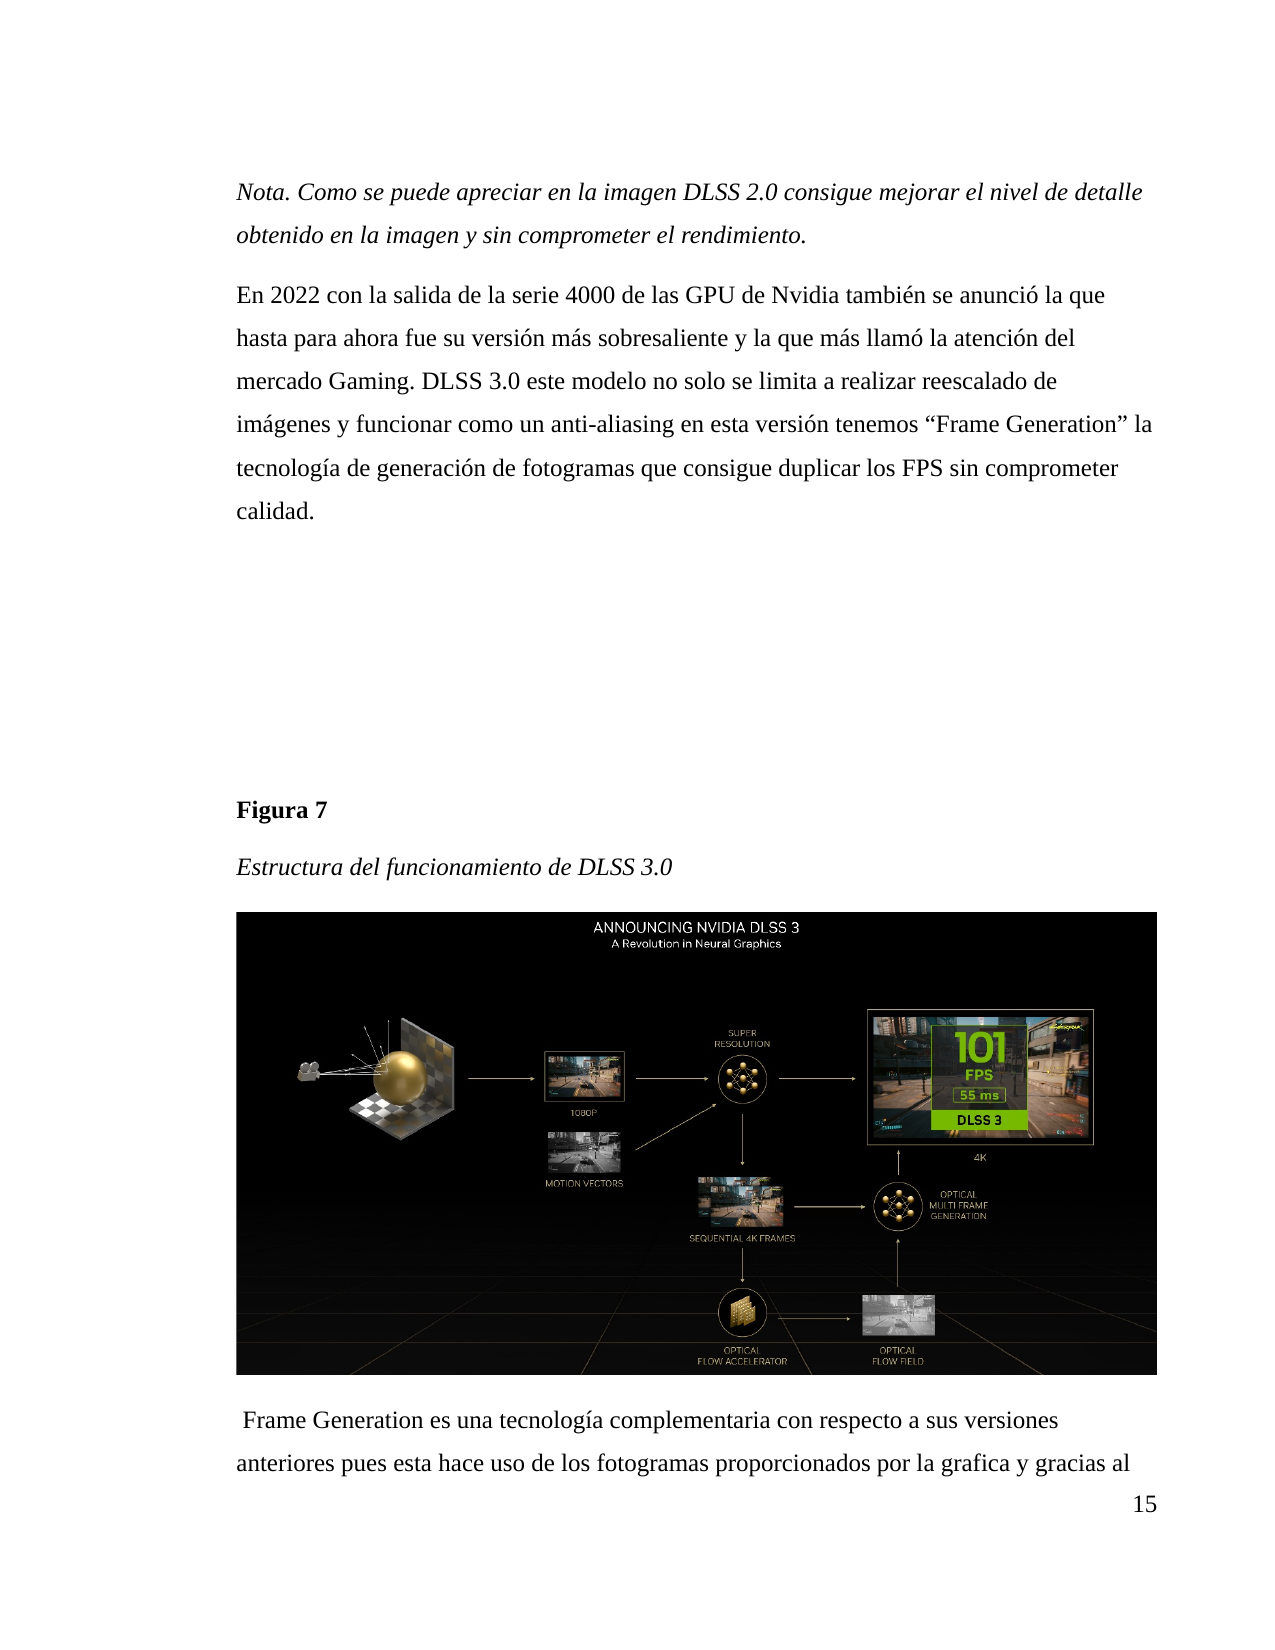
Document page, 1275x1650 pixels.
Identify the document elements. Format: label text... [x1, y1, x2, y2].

text Figura 7 [236, 795, 1157, 823]
picture [236, 912, 1157, 1375]
text Nota. Como se puede apreciar en la imagen DLSS 2.0 consigue mejorar el nivel de detalle obtenido en la imagen y sin comprometer el rendimiento. [236, 177, 1157, 249]
text Estructura del funcionamiento de DLSS 3.0 [236, 852, 1157, 881]
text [236, 1405, 1157, 1477]
text En 2022 con la salida de la serie 4000 de las GPU de Nvidia también se anunció la que hasta para ahora fue su versión más sobresaliente y la que más llamó la atención del mercado Gaming. DLSS 3.0 este modelo no solo se limita a realizar reescalado de imágenes y funcionar como un anti-aliasing en esta versión tenemos “Frame Generation” la tecnología de generación de fotogramas que consigue duplicar los FPS sin comprometer calidad. [236, 280, 1157, 524]
